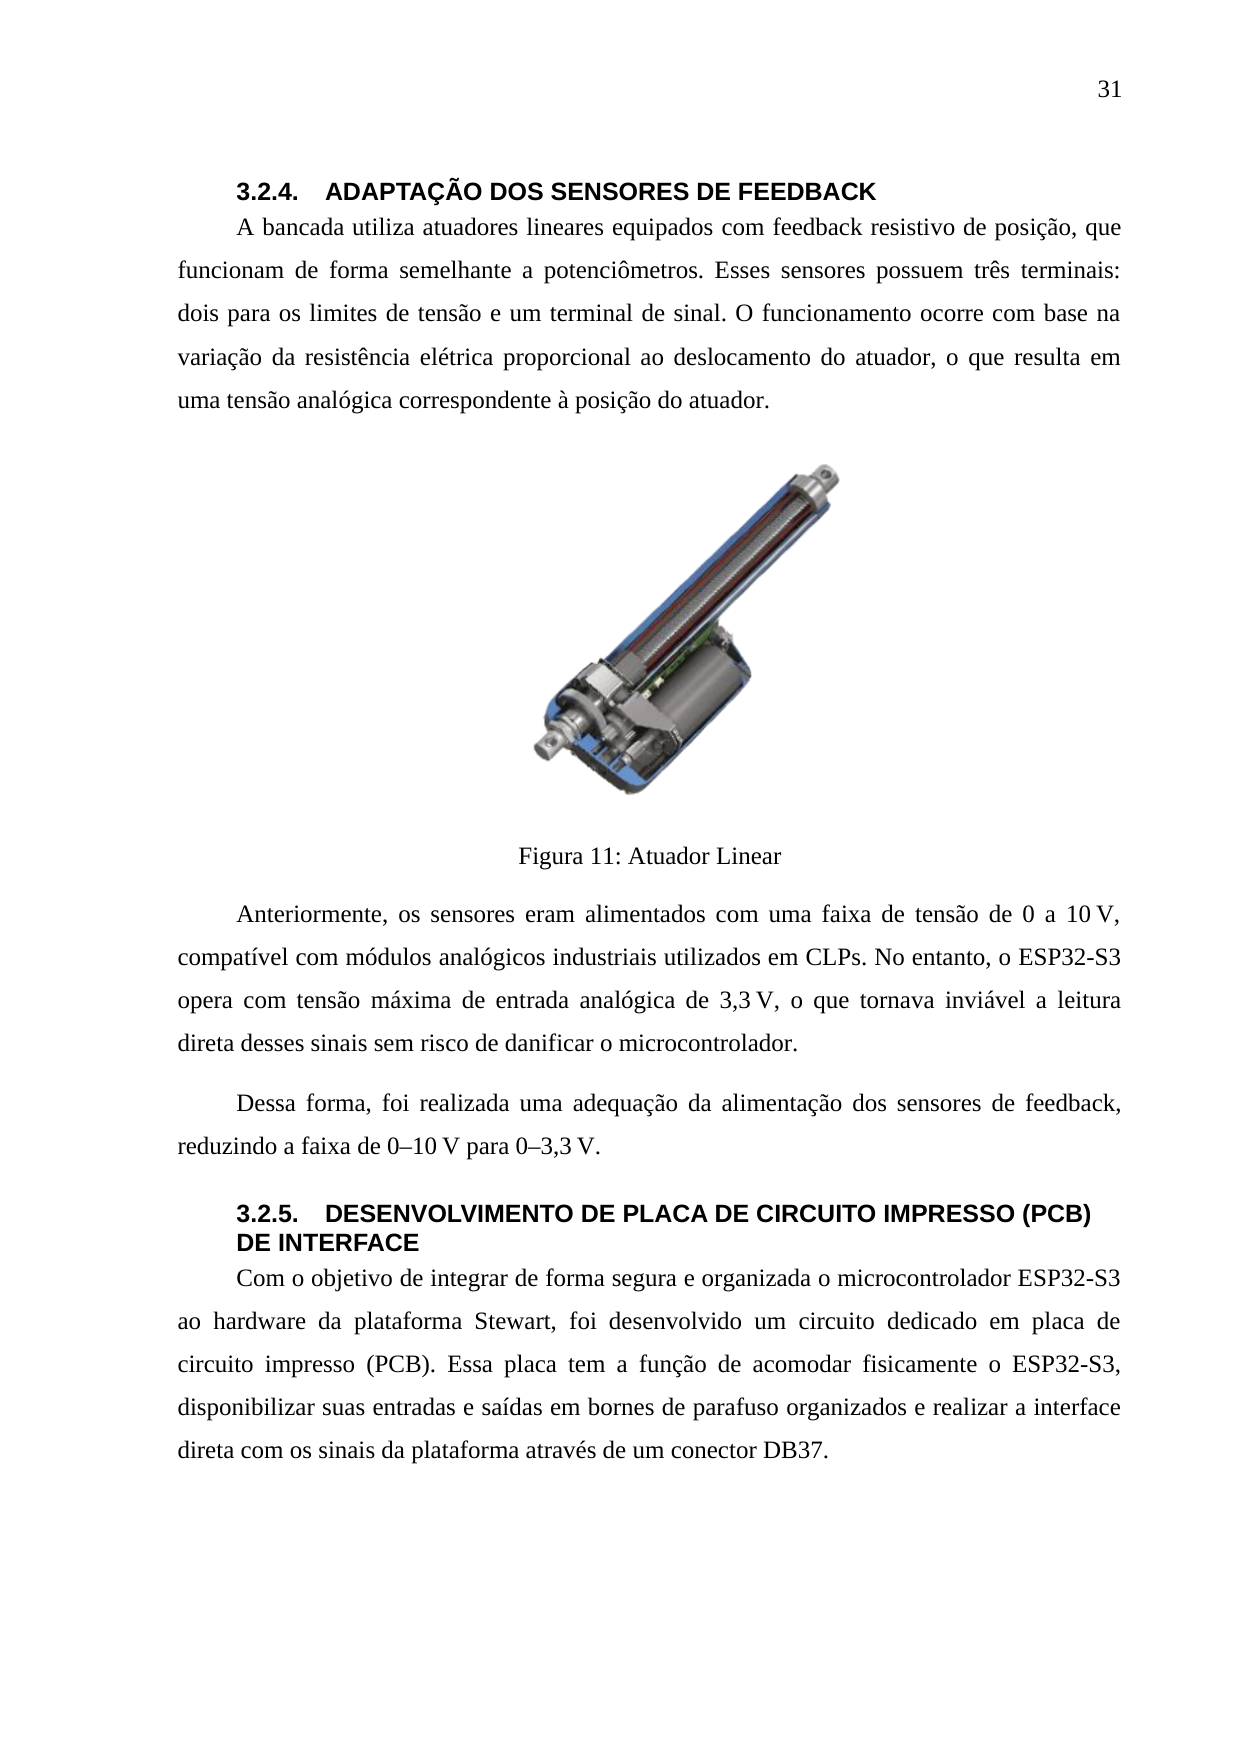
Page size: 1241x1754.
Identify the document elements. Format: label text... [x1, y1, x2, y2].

picture [502, 444, 856, 811]
text Com o objetivo de integrar de forma segura e organizada o microcontrolador ESP32-S3 ao hardware da plataforma Stewart, foi desenvolvido um circuito dedicado em placa de circuito impresso (PCB). Essa placa tem a função de acomodar fisicamente o ESP32-S3, disponibilizar suas entradas e saídas em bornes de parafuso organizados e realizar a interface direta com os sinais da plataforma através de um conector DB37. [177, 1263, 1122, 1464]
text Adaptação dos Sensores de Feedback [236, 177, 1122, 206]
text Anteriormente, os sensores eram alimentados com uma faixa de tensão de 0 a 10 V, compatível com módulos analógicos industriais utilizados em CLPs. No entanto, o ESP32-S3 opera com tensão máxima de entrada analógica de 3,3 V, o que tornava inviável a leitura direta desses sinais sem risco de danificar o microcontrolador. [177, 899, 1122, 1057]
text A bancada utiliza atuadores lineares equipados com feedback resistivo de posição, que funcionam de forma semelhante a potenciômetros. Esses sensores possuem três terminais: dois para os limites de tensão e um terminal de sinal. O funcionamento ocorre com base na variação da resistência elétrica proporcional ao deslocamento do atuador, o que resulta em uma tensão analógica correspondente à posição do atuador. [177, 212, 1122, 413]
text Dessa forma, foi realizada uma adequação da alimentação dos sensores de feedback, reduzindo a faixa de 0–10 V para 0–3,3 V. [177, 1088, 1122, 1160]
text Desenvolvimento de Placa de Circuito Impresso (PCB) de Interface [236, 1199, 1122, 1257]
text Figura 11: Atuador Linear [177, 841, 1122, 870]
